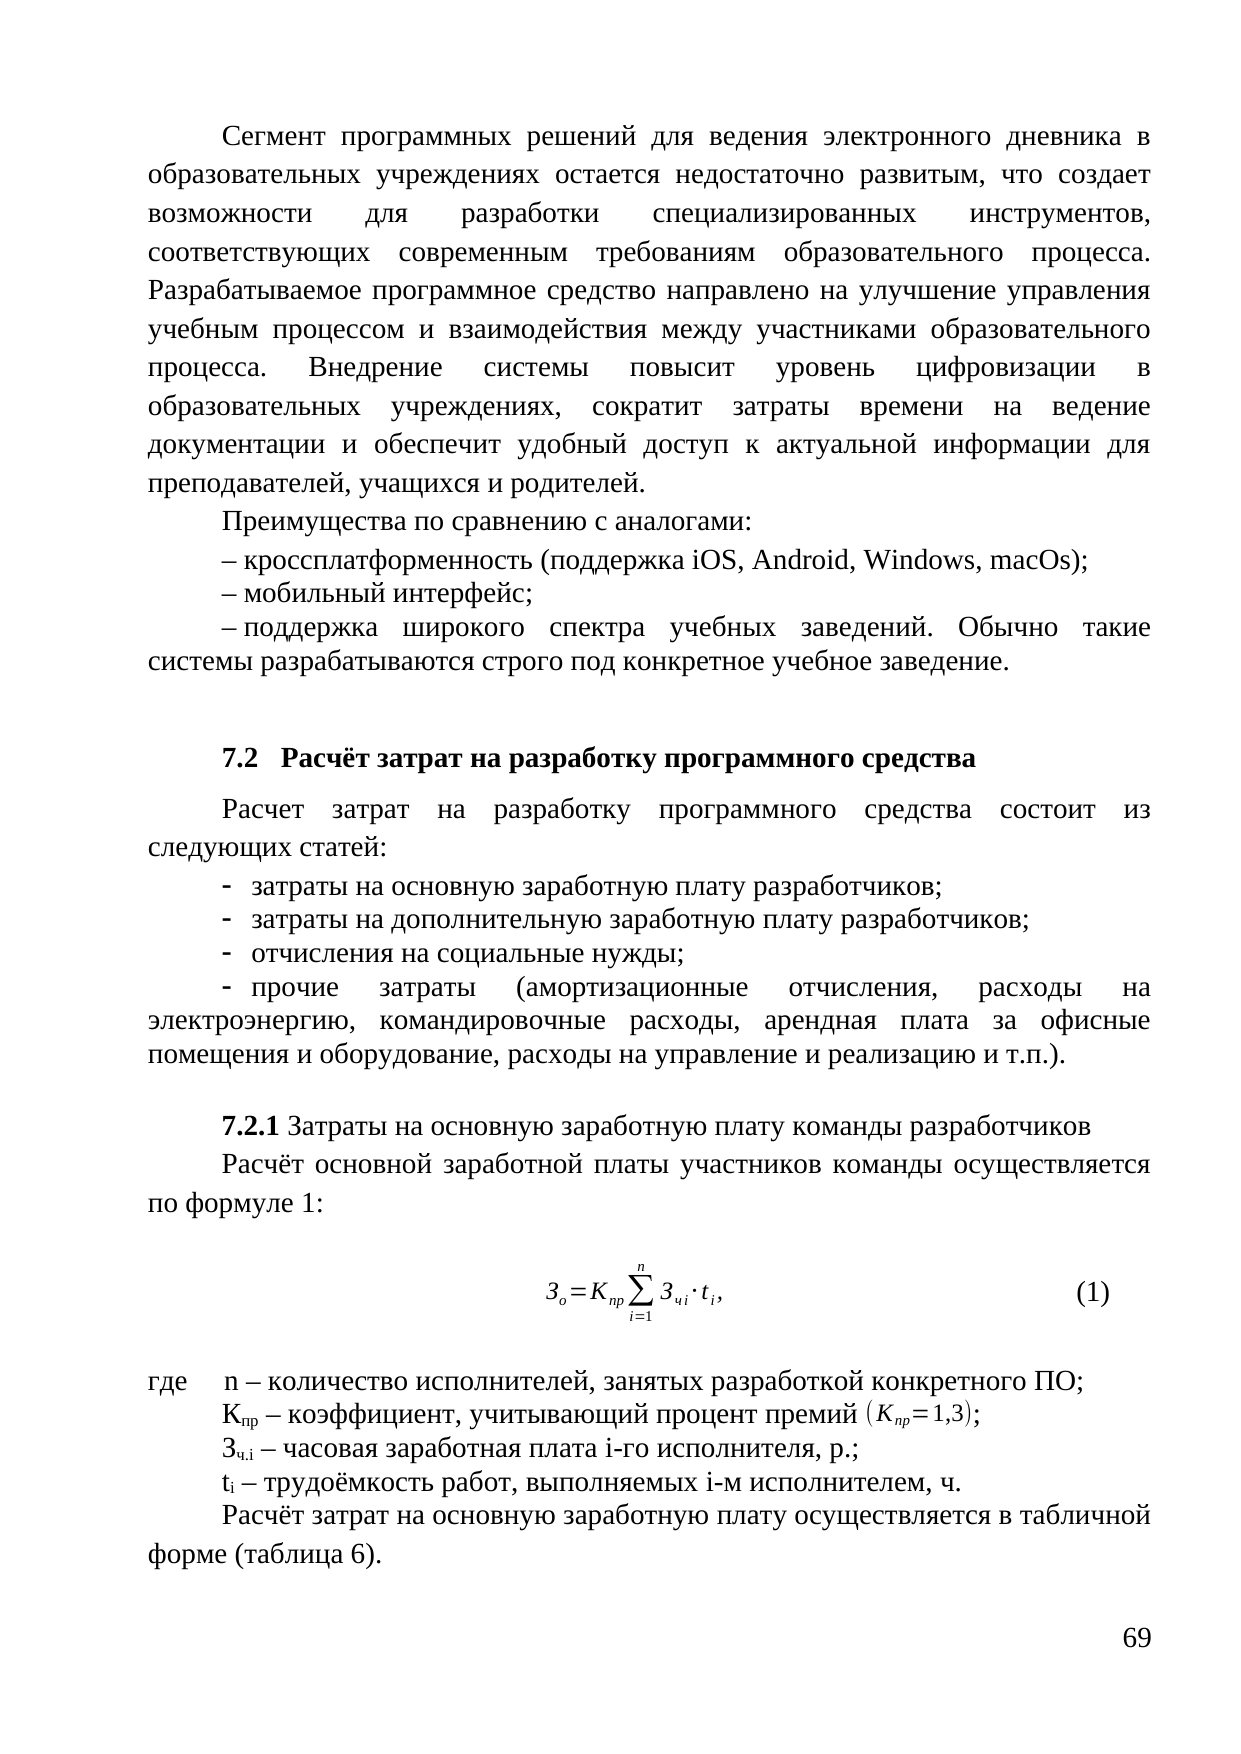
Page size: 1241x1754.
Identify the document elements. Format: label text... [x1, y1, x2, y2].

text Кпр – коэффициент, учитывающий процент премий ; [148, 1397, 1152, 1430]
text поддержка широкого спектра учебных заведений. Обычно такие системы разрабатываются строго под конкретное учебное заведение. [148, 609, 1152, 676]
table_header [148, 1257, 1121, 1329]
text 7.2.1 Затраты на основную заработную плату команды разработчиков [148, 1108, 1152, 1142]
text Зч.i – часовая заработная плата i-го исполнителя, р.; [148, 1430, 1152, 1464]
list затраты на основную заработную плату разработчиков; [148, 868, 1152, 902]
text где n – количество исполнителей, занятых разработкой конкретного ПО; [148, 1363, 1152, 1397]
text ti – трудоёмкость работ, выполняемых i-м исполнителем, ч. [148, 1464, 1152, 1497]
list отчисления на социальные нужды; [148, 935, 1152, 969]
text мобильный интерфейс; [148, 576, 1152, 609]
text кроссплатформенность (поддержка iOS, Android, Windows, macOs); [148, 542, 1152, 576]
text Расчет затрат на разработку программного средства состоит из следующих статей: [148, 791, 1152, 863]
list прочие затраты (амортизационные отчисления, расходы на электроэнергию, командировочные расходы, арендная плата за офисные помещения и оборудование, расходы на управление и реализацию и т.п.). [148, 969, 1152, 1069]
text Расчёт затрат на основную заработную плату осуществляется в табличной форме (таблица 6). [148, 1497, 1152, 1569]
list затраты на дополнительную заработную плату разработчиков; [148, 902, 1152, 935]
text Сегмент программных решений для ведения электронного дневника в образовательных учреждениях остается недостаточно развитым, что создает возможности для разработки специализированных инструментов, соответствующих современным требованиям образовательного процесса. Разрабатываемое программное средство направлено на улучшение управления учебным процессом и взаимодействия между участниками образовательного процесса. Внедрение системы повысит уровень цифровизации в образовательных учреждениях, сократит затраты времени на ведение документации и обеспечит удобный доступ к актуальной информации для преподавателей, учащихся и родителей. [148, 118, 1152, 498]
text Расчёт основной заработной платы участников команды осуществляется по формуле 1: [148, 1147, 1152, 1219]
text Преимущества по сравнению с аналогами: [148, 503, 1152, 537]
subtitle Расчёт затрат на разработку программного средства [222, 740, 1152, 773]
